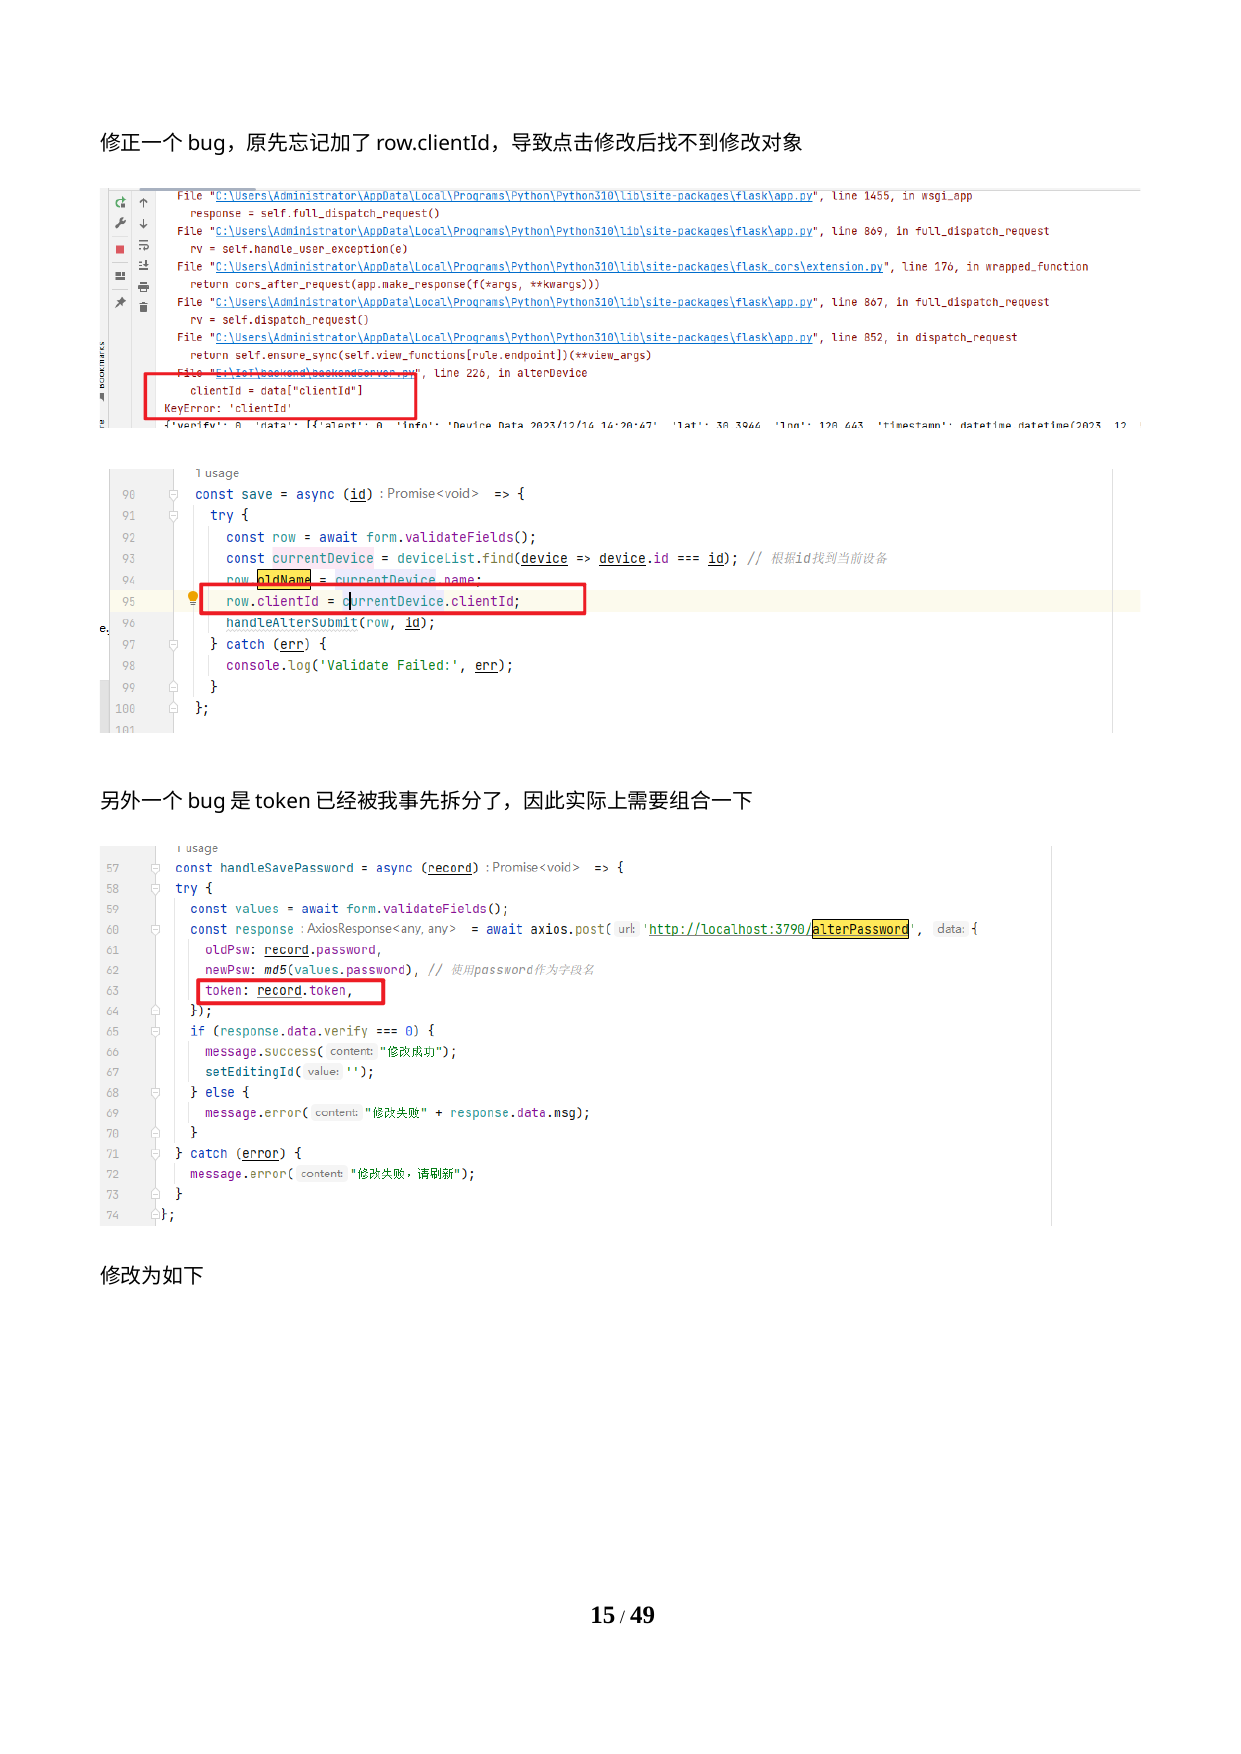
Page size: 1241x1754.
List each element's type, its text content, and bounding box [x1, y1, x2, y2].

text 修正一个bug，原先忘记加了row.clientId，导致点击修改后找不到修改对象 [100, 125, 1140, 158]
picture [99, 469, 1141, 733]
text 另外一个bug是token已经被我事先拆分了，因此实际上需要组合一下 [100, 784, 1140, 816]
text 修改为如下 [100, 1258, 1140, 1291]
picture [99, 846, 1141, 1226]
picture [99, 188, 1141, 428]
